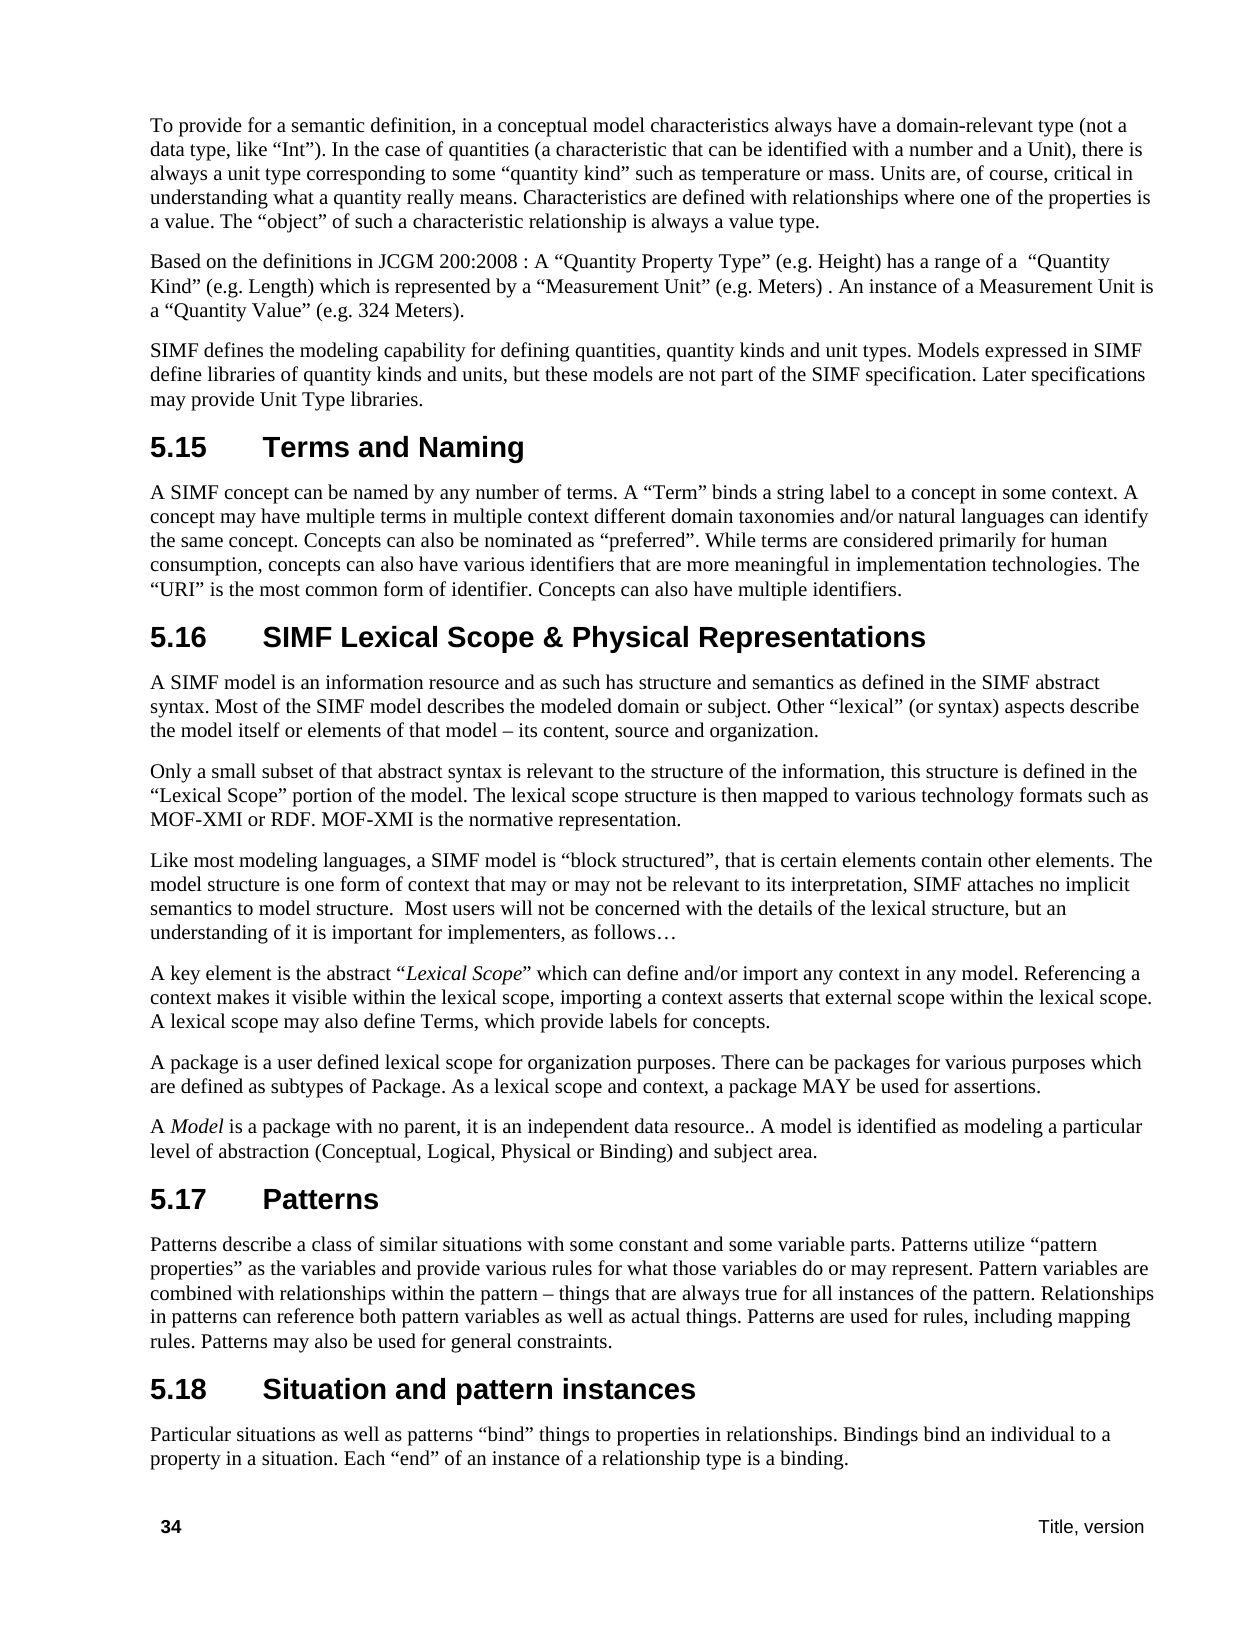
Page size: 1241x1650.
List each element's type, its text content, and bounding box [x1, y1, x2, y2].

text Patterns describe a class of similar situations with some constant and some variable parts. Patterns utilize “pattern properties” as the variables and provide various rules for what those variables do or may represent. Pattern variables are combined with relationships within the pattern – things that are always true for all instances of the pattern. Relationships in patterns can reference both pattern variables as well as actual things. Patterns are used for rules, including mapping rules. Patterns may also be used for general constraints. [150, 1232, 1165, 1353]
text A SIMF model is an information resource and as such has structure and semantics as defined in the SIMF abstract syntax. Most of the SIMF model describes the modeled domain or subject. Other “lexical” (or syntax) aspects describe the model itself or elements of that model – its content, source and organization. [150, 670, 1165, 742]
text Only a small subset of that abstract syntax is relevant to the structure of the information, this structure is defined in the “Lexical Scope” portion of the model. The lexical scope structure is then mapped to various technology formats such as MOF-XMI or RDF. MOF-XMI is the normative representation. [150, 759, 1165, 831]
text Particular situations as well as patterns “bind” things to properties in relationships. Bindings bind an individual to a property in a situation. Each “end” of an instance of a relationship type is a binding. [150, 1422, 1165, 1470]
subtitle Situation and pattern instances [150, 1372, 1165, 1406]
text A SIMF concept can be named by any number of terms. A “Term” binds a string label to a concept in some context. A concept may have multiple terms in multiple context different domain taxonomies and/or natural languages can identify the same concept. Concepts can also be nominated as “preferred”. While terms are considered primarily for human consumption, concepts can also have various identifiers that are more meaningful in implementation technologies. The “URI” is the most common form of identifier. Concepts can also have multiple identifiers. [150, 480, 1165, 601]
subtitle Patterns [150, 1182, 1165, 1216]
text To provide for a semantic definition, in a conceptual model characteristics always have a domain-relevant type (not a data type, like “Int”). In the case of quantities (a characteristic that can be identified with a number and a Unit), there is always a unit type corresponding to some “quantity kind” such as temperature or mass. Units are, of course, critical in understanding what a quantity really means. Characteristics are defined with relationships where one of the properties is a value. The “object” of such a characteristic relationship is always a value type. [150, 112, 1165, 233]
text A Model is a package with no parent, it is an independent data resource.. A model is identified as modeling a particular level of abstraction (Conceptual, Logical, Physical or Binding) and subject area. [150, 1114, 1165, 1163]
text Based on the definitions in JCGM 200:2008 : A “Quantity Property Type” (e.g. Height) has a range of a “Quantity Kind” (e.g. Length) which is represented by a “Measurement Unit” (e.g. Meters) . An instance of a Measurement Unit is a “Quantity Value” (e.g. 324 Meters). [150, 249, 1165, 322]
subtitle SIMF Lexical Scope & Physical Representations [150, 620, 1165, 653]
text A package is a user defined lexical scope for organization purposes. There can be packages for various purposes which are defined as subtypes of Package. As a lexical scope and context, a package MAY be used for assertions. [150, 1050, 1165, 1098]
text Like most modeling languages, a SIMF model is “block structured”, that is certain elements contain other elements. The model structure is one form of context that may or may not be relevant to its interpretation, SIMF attaches no implicit semantics to model structure. Most users will not be concerned with the details of the lexical structure, but an understanding of it is important for implementers, as follows… [150, 848, 1165, 944]
text A key element is the abstract “Lexical Scope” which can define and/or import any context in any model. Referencing a context makes it visible within the lexical scope, importing a context asserts that external scope within the lexical scope. A lexical scope may also define Terms, which provide labels for concepts. [150, 961, 1165, 1033]
text SIMF defines the modeling capability for defining quantities, quantity kinds and unit types. Models expressed in SIMF define libraries of quantity kinds and units, but these models are not part of the SIMF specification. Later specifications may provide Unit Type libraries. [150, 338, 1165, 411]
subtitle Terms and Naming [150, 430, 1165, 463]
